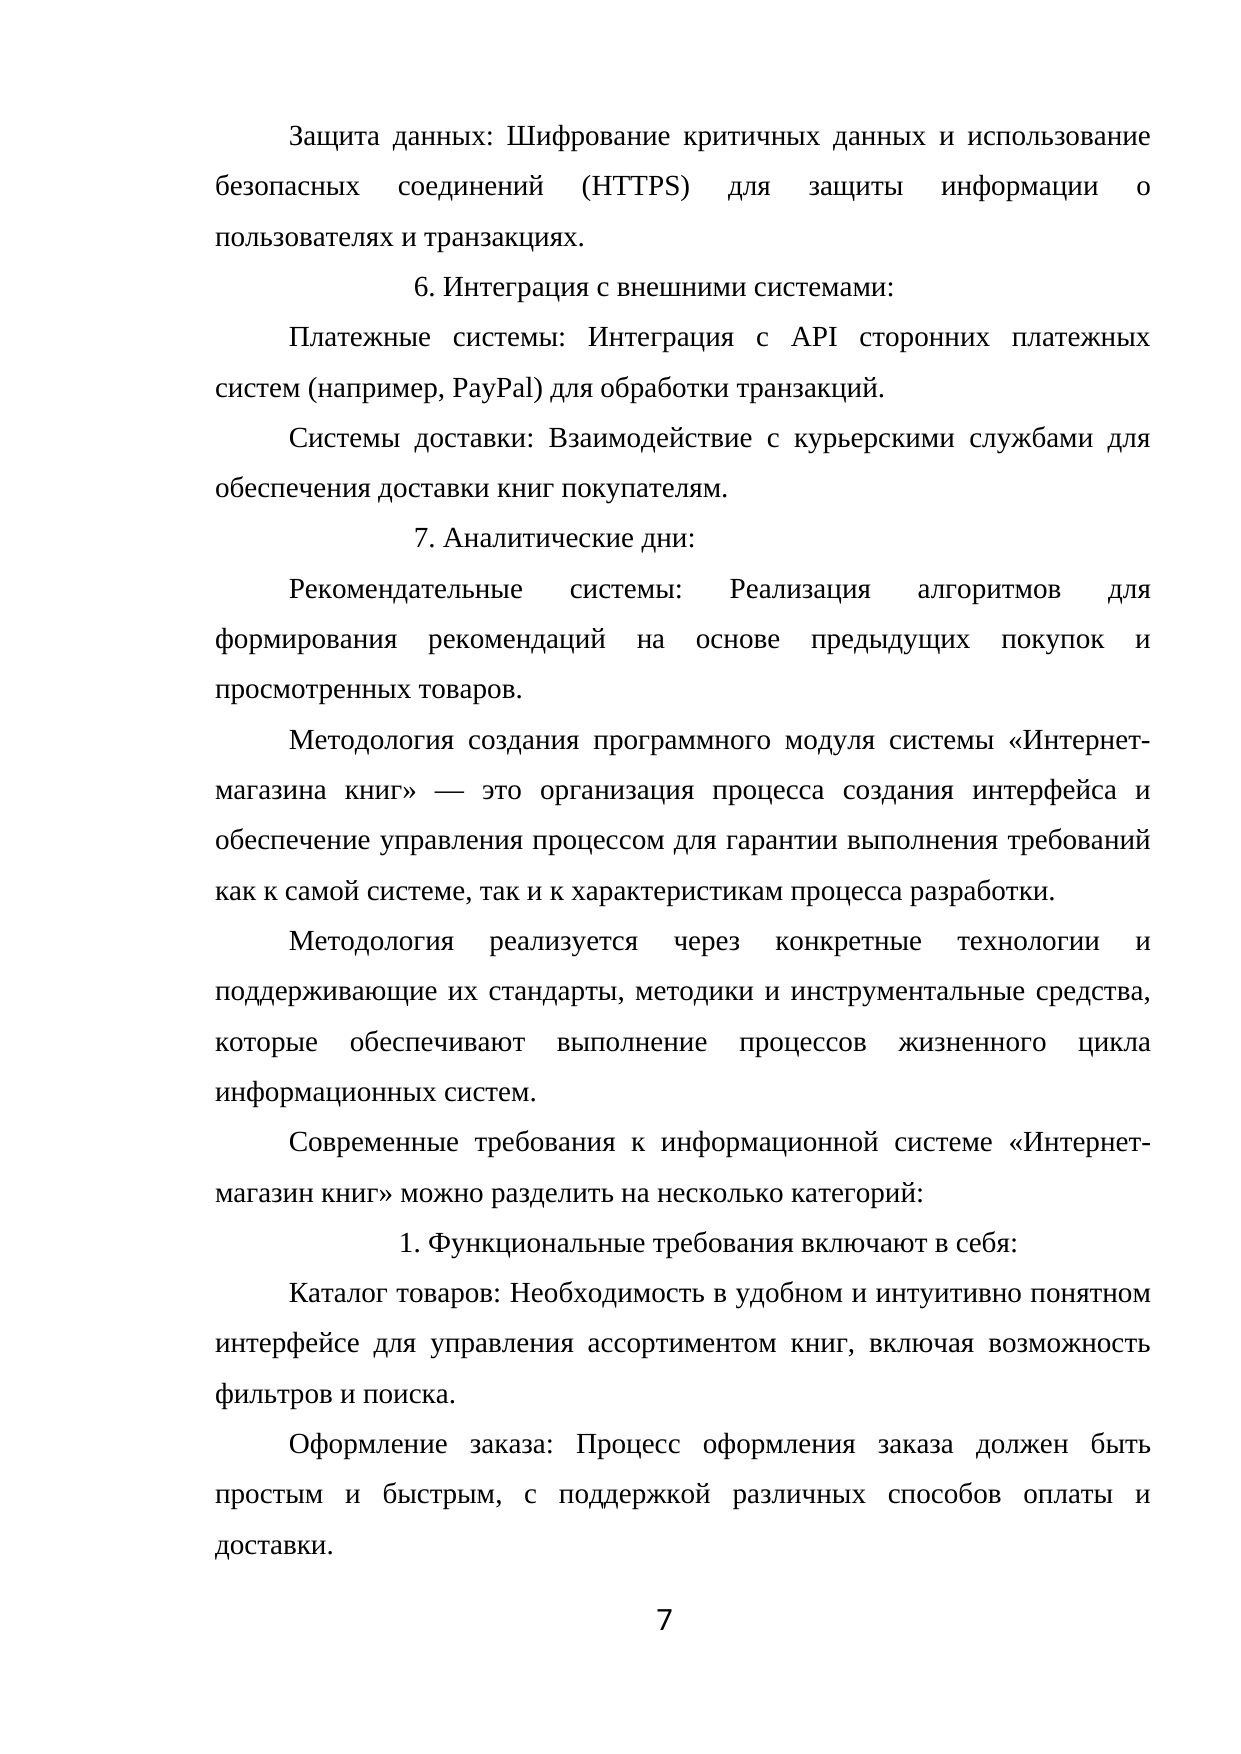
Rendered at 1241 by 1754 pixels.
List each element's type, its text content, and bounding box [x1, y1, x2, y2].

text Защита данных: Шифрование критичных данных и использование безопасных соединений (HTTPS) для защиты информации о пользователях и транзакциях. [215, 118, 1152, 252]
text Системы доставки: Взаимодействие с курьерскими службами для обеспечения доставки книг покупателям. [215, 420, 1152, 504]
text Рекомендательные системы: Реализация алгоритмов для формирования рекомендаций на основе предыдущих покупок и просмотренных товаров. [215, 571, 1152, 705]
text 7. Аналитические дни: [339, 521, 1152, 554]
text 6. Интеграция с внешними системами: [339, 269, 1152, 303]
text 1. Функциональные требования включают в себя: [325, 1225, 1152, 1258]
text Методология создания программного модуля системы «Интернет-магазина книг» — это организация процесса создания интерфейса и обеспечение управления процессом для гарантии выполнения требований как к самой системе, так и к характеристикам процесса разработки. [215, 722, 1152, 906]
text Платежные системы: Интеграция с API сторонних платежных систем (например, PayPal) для обработки транзакций. [215, 319, 1152, 403]
text Каталог товаров: Необходимость в удобном и интуитивно понятном интерфейсе для управления ассортиментом книг, включая возможность фильтров и поиска. [215, 1275, 1152, 1409]
text Оформление заказа: Процесс оформления заказа должен быть простым и быстрым, с поддержкой различных способов оплаты и доставки. [215, 1426, 1152, 1560]
text Современные требования к информационной системе «Интернет-магазин книг» можно разделить на несколько категорий: [215, 1124, 1152, 1208]
text Методология реализуется через конкретные технологии и поддерживающие их стандарты, методики и инструментальные средства, которые обеспечивают выполнение процессов жизненного цикла информационных систем. [215, 923, 1152, 1108]
